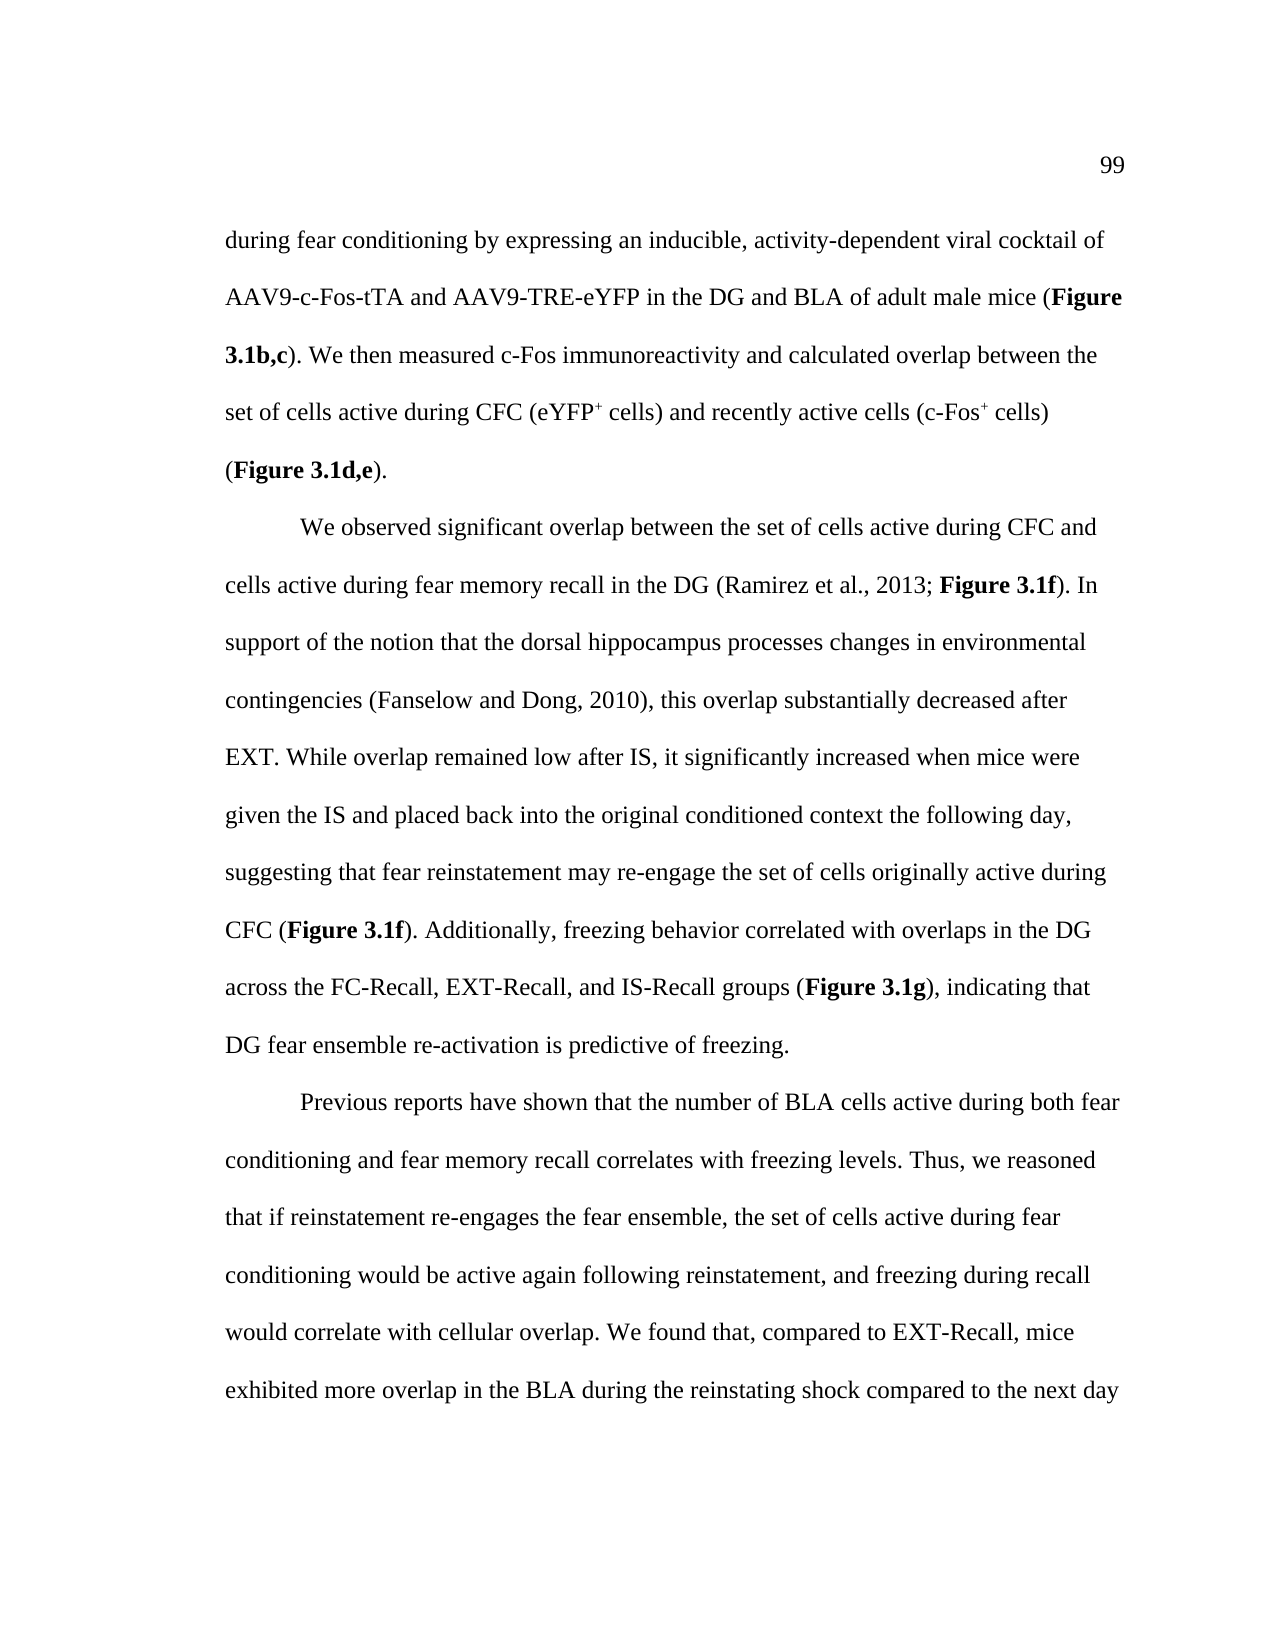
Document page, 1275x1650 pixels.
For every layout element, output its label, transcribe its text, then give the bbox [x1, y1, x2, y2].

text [225, 225, 1125, 484]
text We observed significant overlap between the set of cells active during CFC and cells active during fear memory recall in the DG (Ramirez et al., 2013; Figure 3.1f). In support of the notion that the dorsal hippocampus processes changes in environmental contingencies (Fanselow and Dong, 2010), this overlap substantially decreased after EXT. While overlap remained low after IS, it significantly increased when mice were given the IS and placed back into the original conditioned context the following day, suggesting that fear reinstatement may re-engage the set of cells originally active during CFC (Figure 3.1f). Additionally, freezing behavior correlated with overlaps in the DG across the FC-Recall, EXT-Recall, and IS-Recall groups (Figure 3.1g), indicating that DG fear ensemble re-activation is predictive of freezing. [225, 512, 1125, 1059]
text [225, 1087, 1125, 1404]
